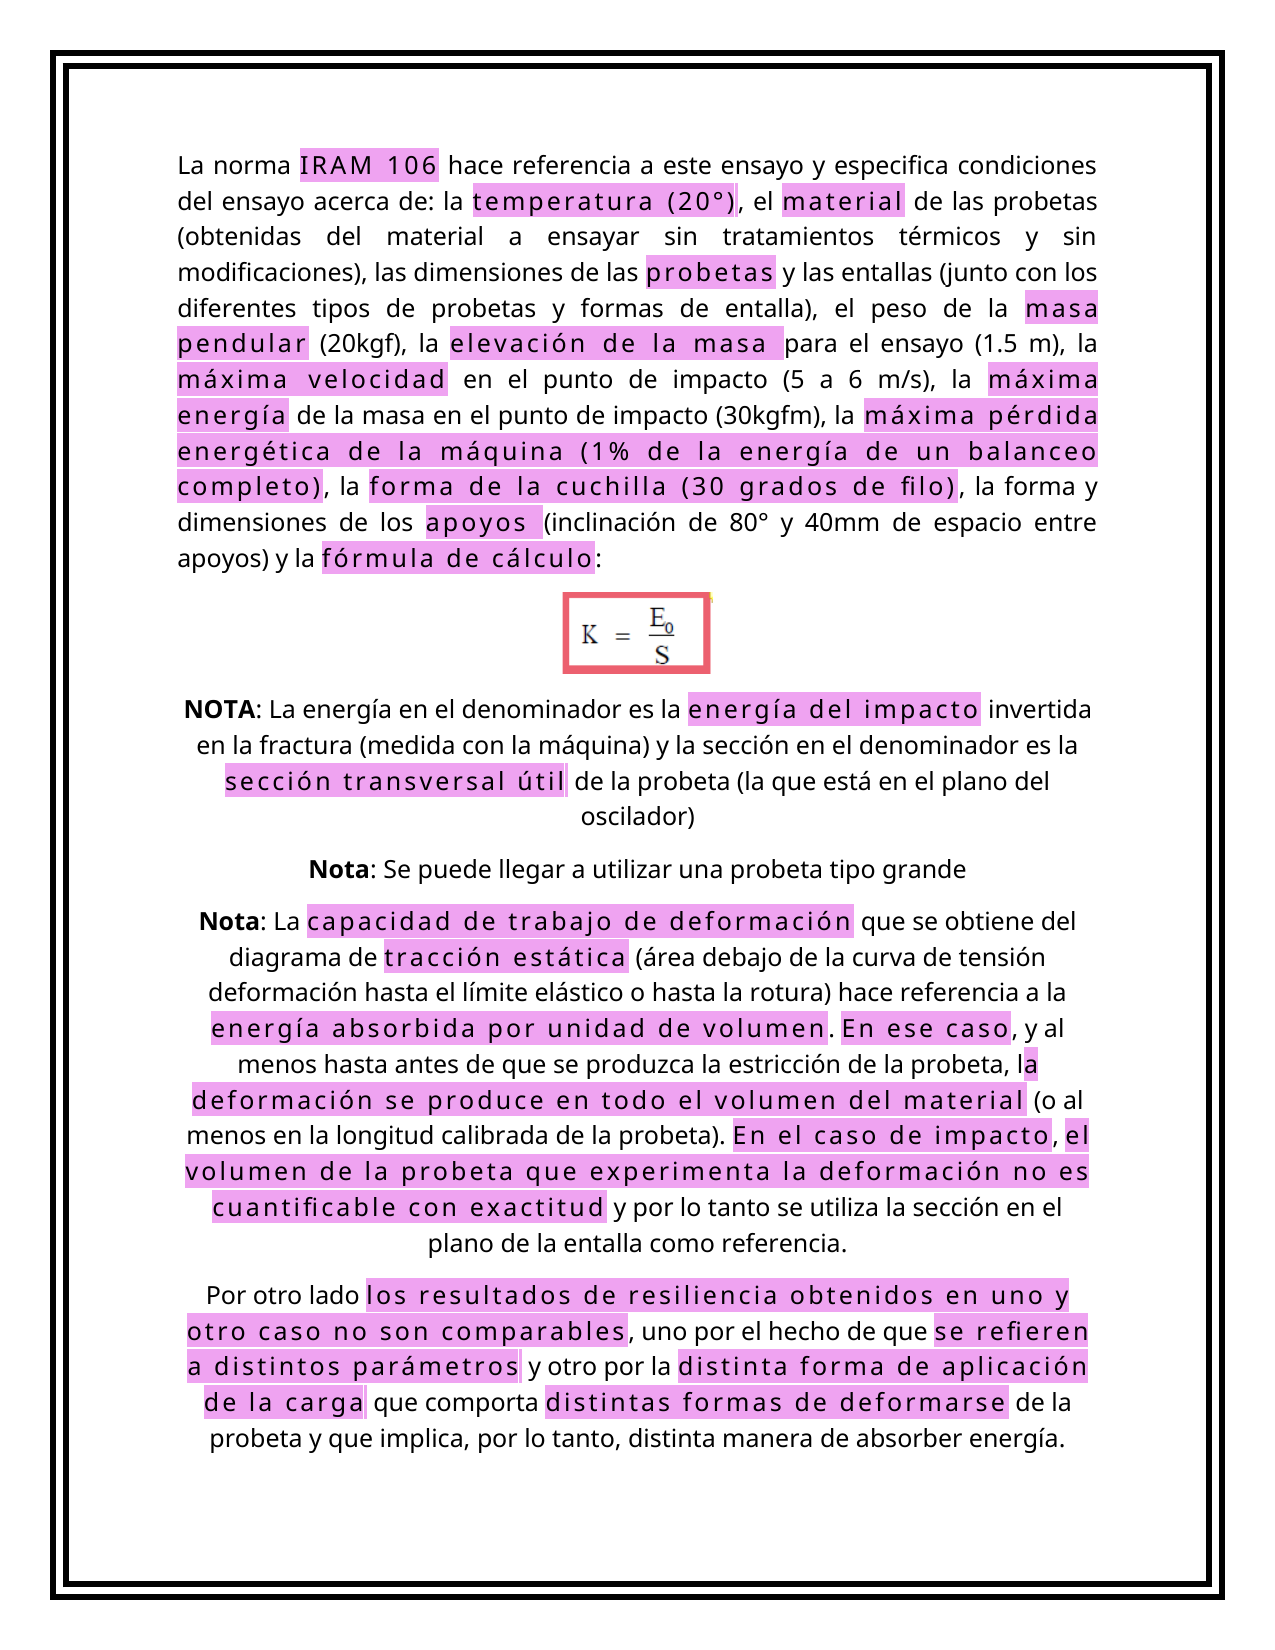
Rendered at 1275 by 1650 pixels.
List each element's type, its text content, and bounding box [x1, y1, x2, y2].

text La norma IRAM 106 hace referencia a este ensayo y especifica condiciones del ensayo acerca de: la temperatura (20°), el material de las probetas (obtenidas del material a ensayar sin tratamientos térmicos y sin modificaciones), las dimensiones de las probetas y las entallas (junto con los diferentes tipos de probetas y formas de entalla), el peso de la masa pendular (20kgf), la elevación de la masa para el ensayo (1.5 m), la máxima velocidad en el punto de impacto (5 a 6 m/s), la máxima energía de la masa en el punto de impacto (30kgfm), la máxima pérdida energética de la máquina (1% de la energía de un balanceo completo), la forma de la cuchilla (30 grados de filo), la forma y dimensiones de los apoyos (inclinación de 80° y 40mm de espacio entre apoyos) y la fórmula de cálculo: [177, 467, 1098, 574]
text La norma IRAM 106 hace referencia a este ensayo y especifica condiciones del ensayo acerca de: la temperatura (20°), el material de las probetas (obtenidas del material a ensayar sin tratamientos térmicos y sin modificaciones), las dimensiones de las probetas y las entallas (junto con los diferentes tipos de probetas y formas de entalla), el peso de la masa pendular (20kgf), la elevación de la masa para el ensayo (1.5 m), la máxima velocidad en el punto de impacto (5 a 6 m/s), la máxima energía de la masa en el punto de impacto (30kgfm), la máxima pérdida energética de la máquina (1% de la energía de un balanceo completo), la forma de la cuchilla (30 grados de filo), la forma y dimensiones de los apoyos (inclinación de 80° y 40mm de espacio entre apoyos) y la fórmula de cálculo: [177, 147, 1098, 433]
text Nota: Se puede llegar a utilizar una probeta tipo grande [177, 851, 1098, 885]
text Por otro lado los resultados de resiliencia obtenidos en uno y otro caso no son comparables, uno por el hecho de que se refieren a distintos parámetros y otro por la distinta forma de aplicación de la carga que comporta distintas formas de deformarse de la probeta y que implica, por lo tanto, distinta manera de absorber energía. [177, 1278, 1098, 1454]
text Nota: La capacidad de trabajo de deformación que se obtiene del diagrama de tracción estática (área debajo de la curva de tensión deformación hasta el límite elástico o hasta la rotura) hace referencia a la energía absorbida por unidad de volumen. En ese caso, y al menos hasta antes de que se produzca la estricción de la probeta, la deformación se produce en todo el volumen del material (o al menos en la longitud calibrada de la probeta). En el caso de impacto, el volumen de la probeta que experimenta la deformación no es cuantificable con exactitud y por lo tanto se utiliza la sección en el plano de la entalla como referencia. [177, 904, 1098, 1259]
picture [562, 592, 713, 674]
text NOTA: La energía en el denominador es la energía del impacto invertida en la fractura (medida con la máquina) y la sección en el denominador es la sección transversal útil de la probeta (la que está en el plano del oscilador) [177, 692, 1098, 833]
